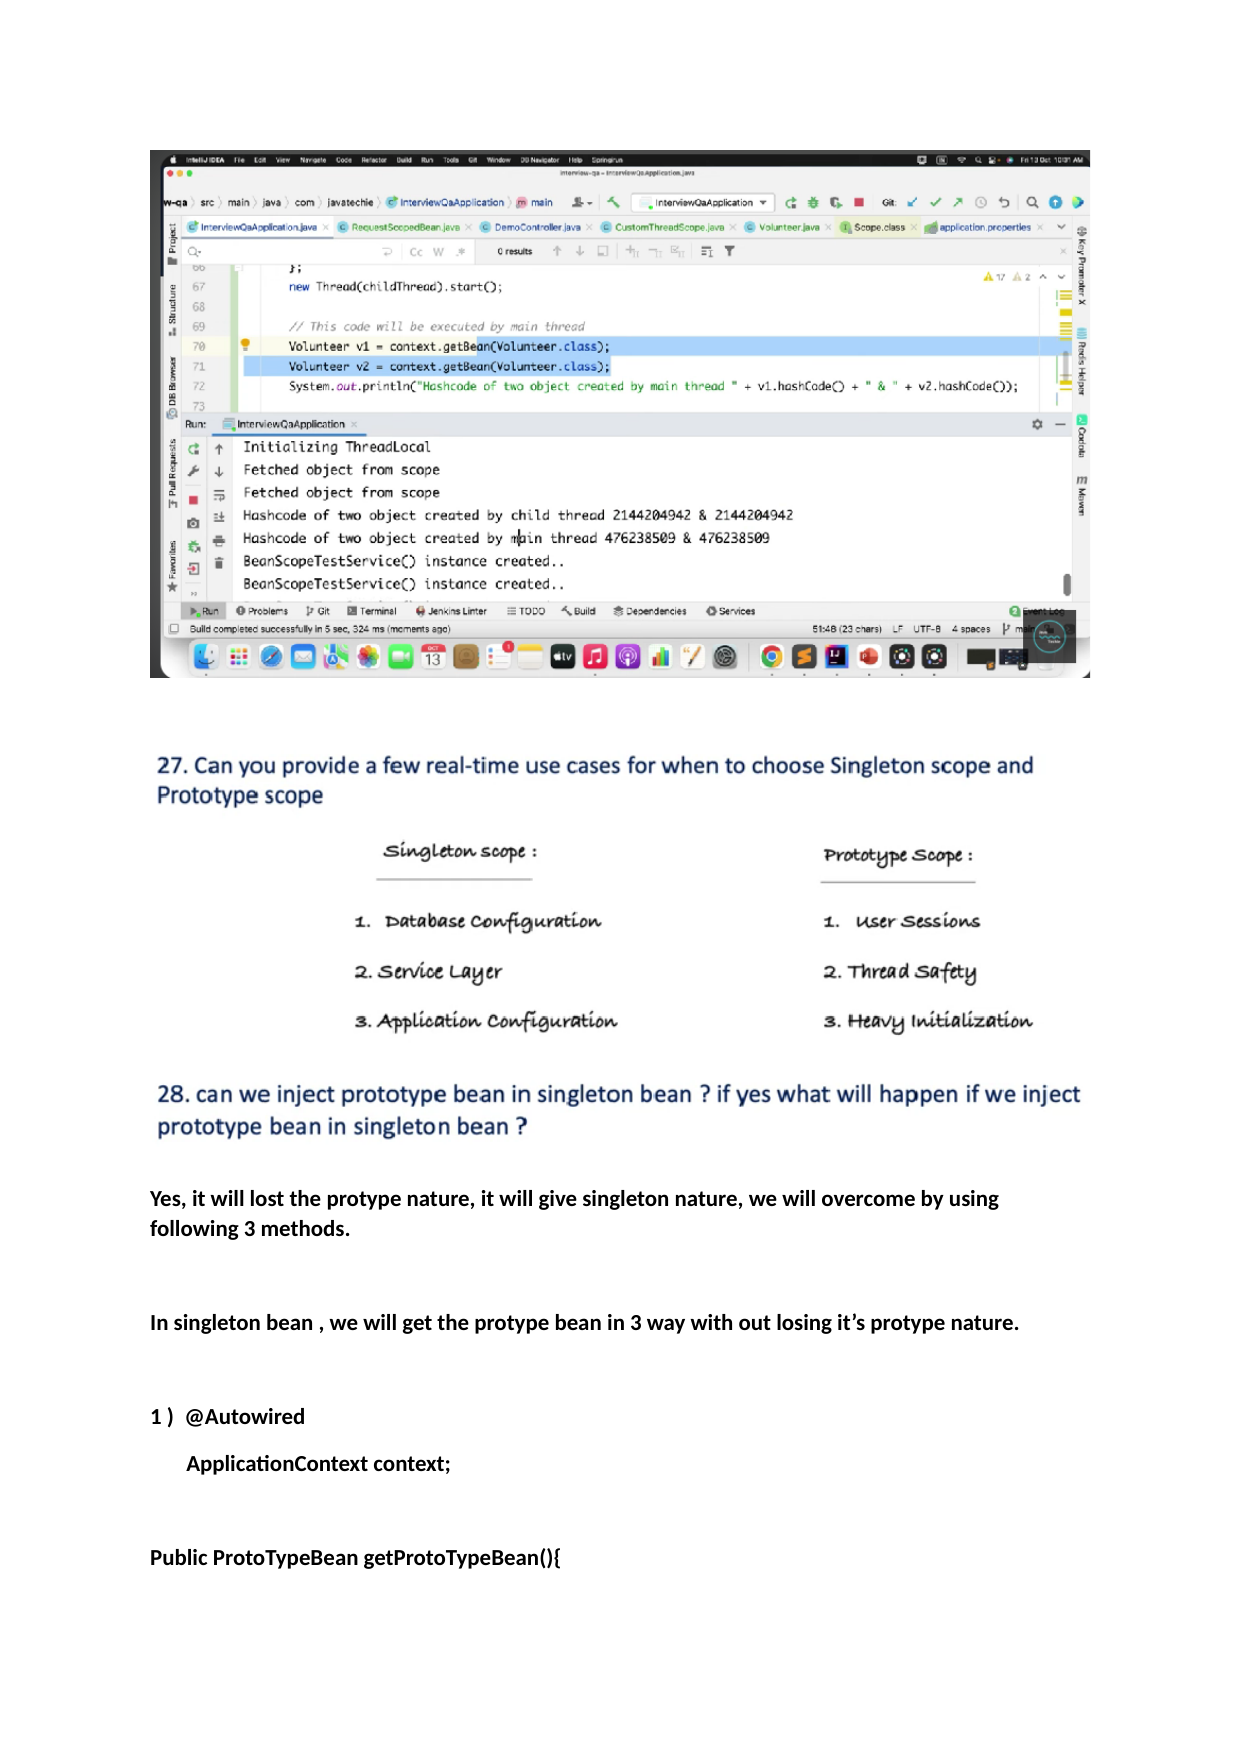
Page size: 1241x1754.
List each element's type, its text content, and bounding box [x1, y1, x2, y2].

picture [150, 1078, 1091, 1166]
text In singleton bean , we will get the protype bean in 3 way with out losing it’s protype nature. [150, 1308, 1090, 1336]
text ApplicationContext context; [150, 1449, 1090, 1477]
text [150, 1543, 1090, 1571]
text Yes, it will lost the protype nature, it will give singleton nature, we will overcome by using following 3 methods. [150, 1184, 1090, 1243]
picture [150, 743, 1062, 1060]
picture [150, 150, 1091, 678]
text 1 ) @Autowired [150, 1402, 1090, 1430]
